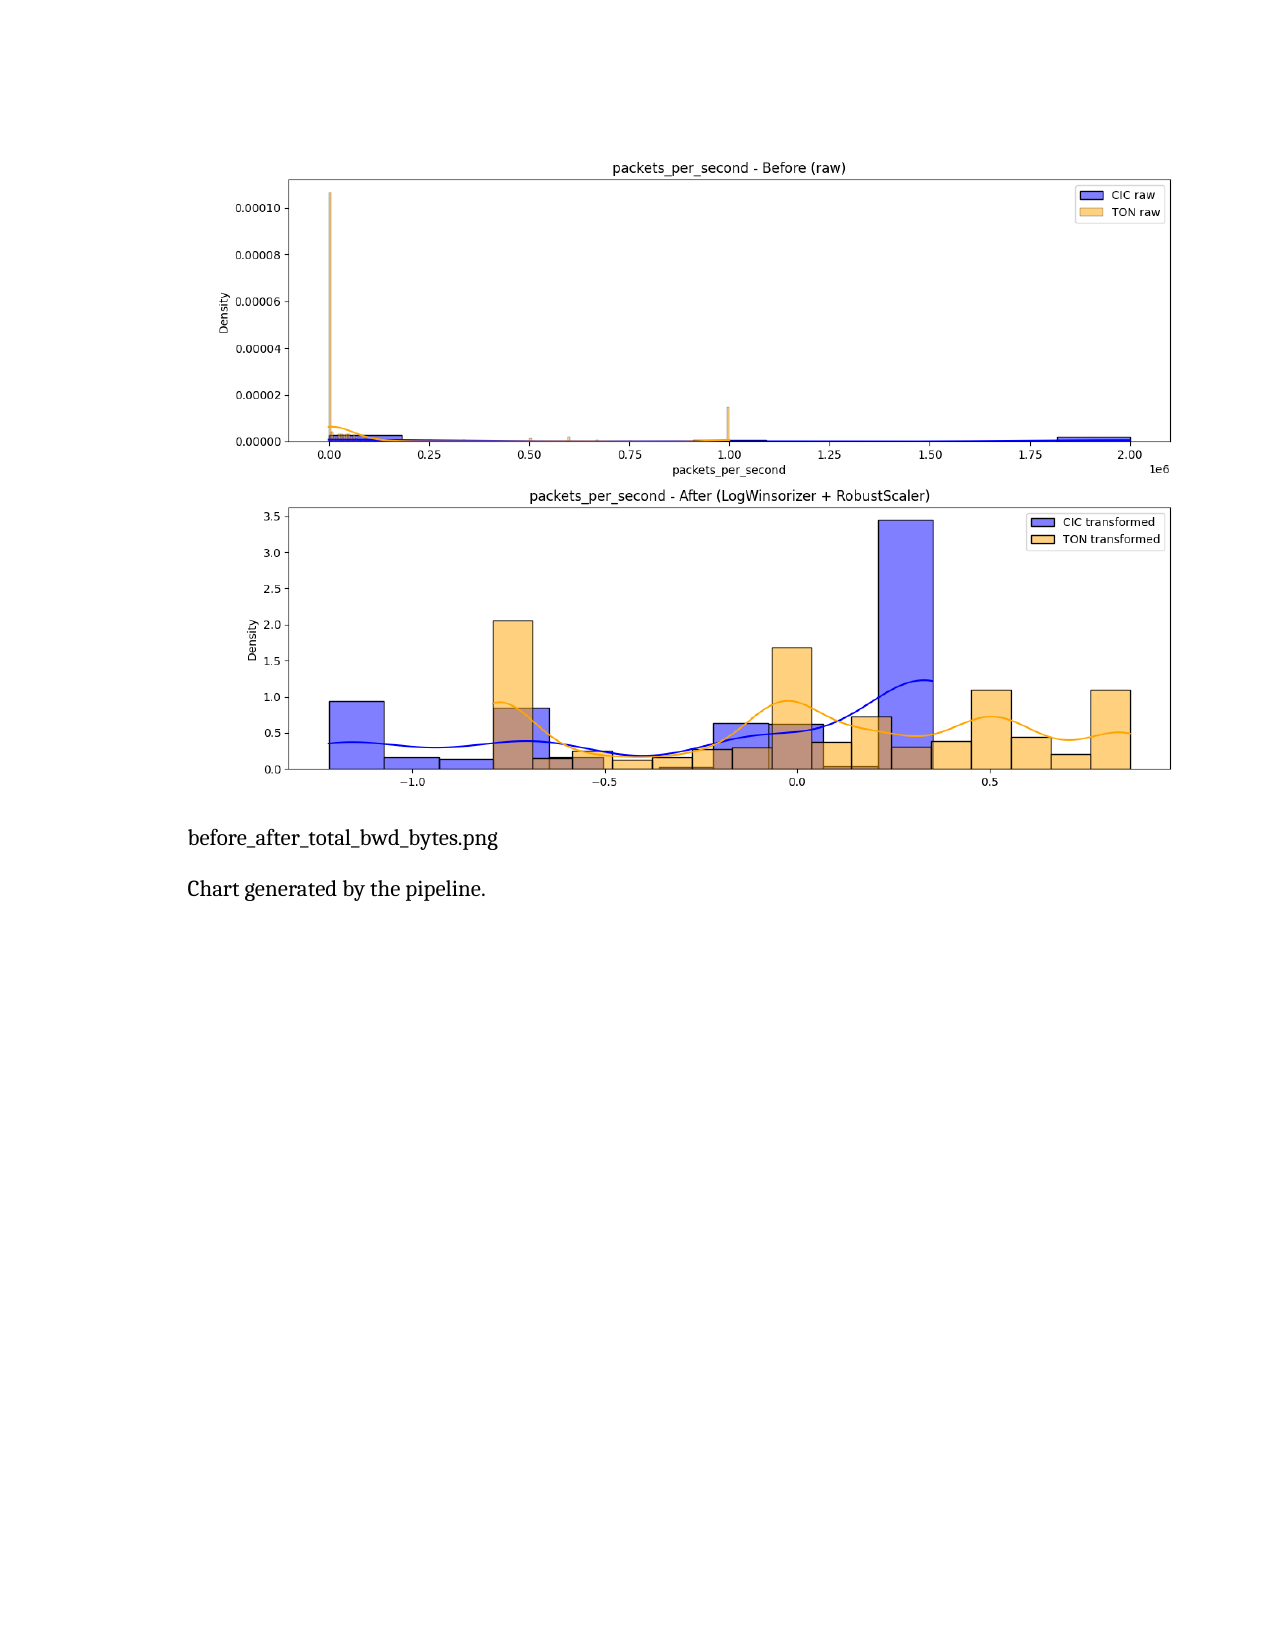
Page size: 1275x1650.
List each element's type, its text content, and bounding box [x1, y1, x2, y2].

text Chart generated by the pipeline. [187, 876, 1087, 902]
picture [206, 150, 1182, 800]
text before_after_total_bwd_bytes.png [187, 825, 1087, 851]
